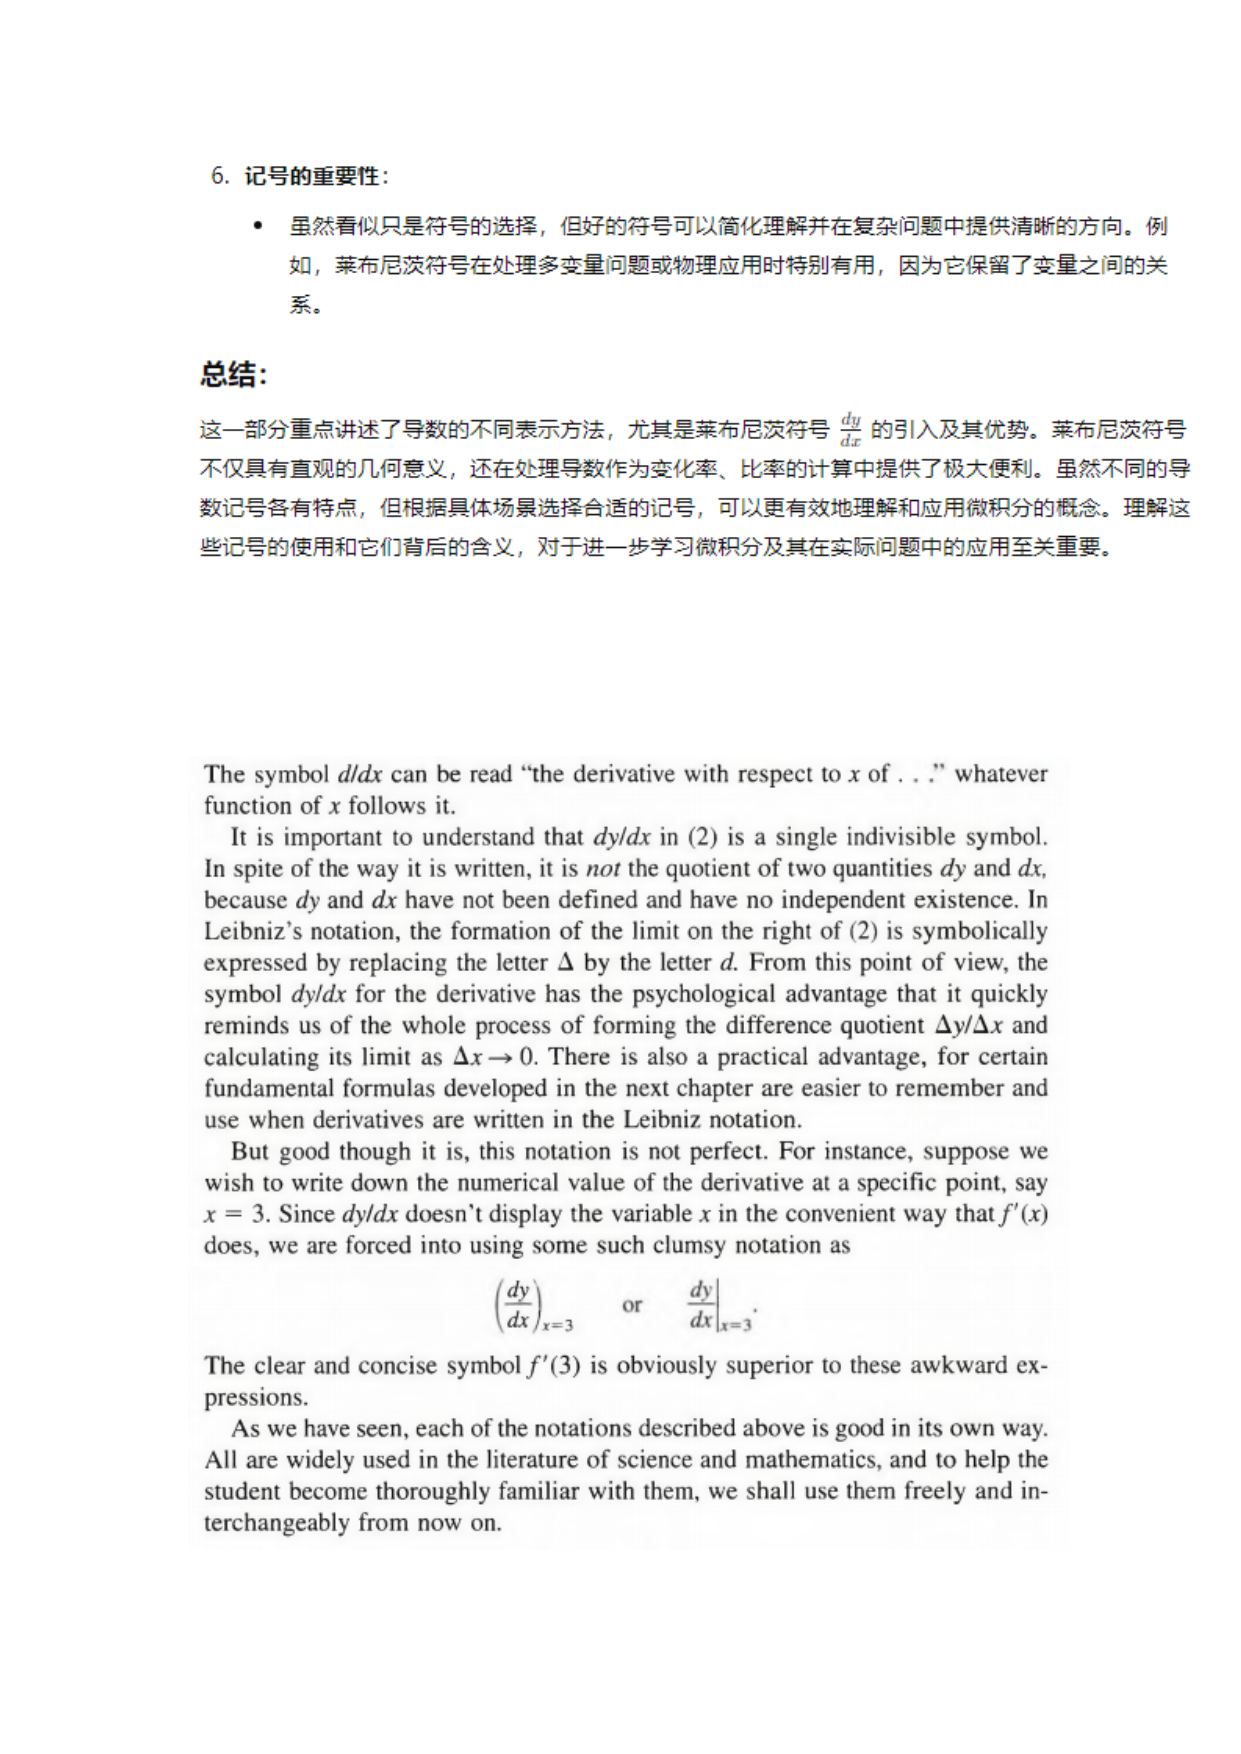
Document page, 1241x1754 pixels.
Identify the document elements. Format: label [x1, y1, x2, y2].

picture [187, 151, 1229, 572]
picture [187, 756, 1071, 1550]
